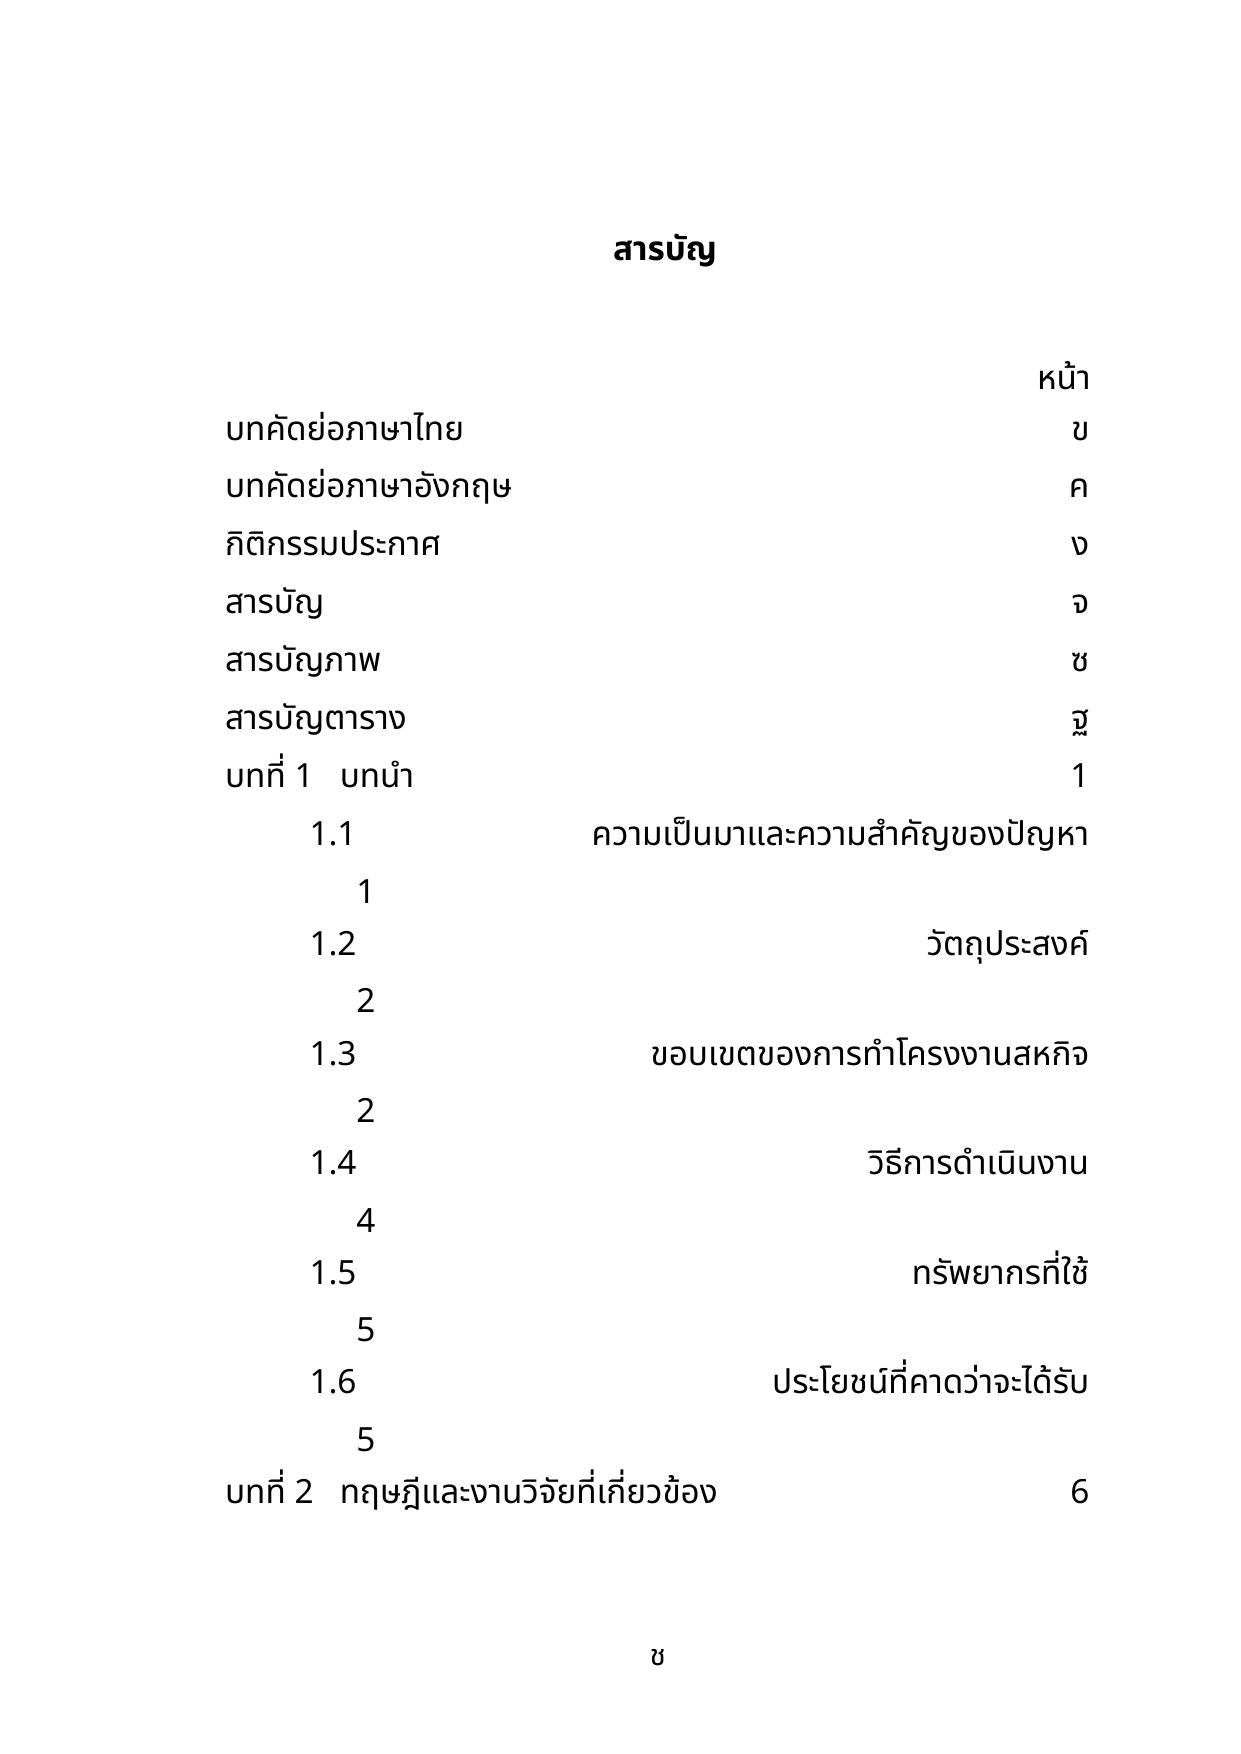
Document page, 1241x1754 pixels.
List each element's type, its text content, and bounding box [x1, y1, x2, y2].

text สารบัญภาพ ซ [225, 636, 1090, 687]
text กิติกรรมประกาศ ง [225, 520, 1090, 571]
text บทที่ 1 บทนำ 1 [225, 752, 1090, 803]
subtitle สารบัญ [240, 225, 1090, 275]
text 1.6 ประโยชน์ที่คาดว่าจะได้รับ 5 [309, 1358, 1090, 1461]
text 1.5 ทรัพยากรที่ใช้ 5 [309, 1248, 1090, 1351]
text บทคัดย่อภาษาไทย ข [225, 404, 1090, 455]
text หน้า [225, 328, 1090, 404]
text 1.2 วัตถุประสงค์ 2 [309, 920, 1090, 1023]
text 1.3 ขอบเขตของการทำโครงงานสหกิจ 2 [309, 1029, 1090, 1132]
text บทคัดย่อภาษาอังกฤษ ค [225, 462, 1090, 513]
text สารบัญ จ [225, 578, 1090, 629]
text 1.1 ความเป็นมาและความสำคัญของปัญหา 1 [309, 810, 1090, 913]
text สารบัญตาราง ฐ [225, 694, 1090, 744]
text 1.4 วิธีการดำเนินงาน 4 [309, 1139, 1090, 1242]
text บทที่ 2 ทฤษฎีและงานวิจัยที่เกี่ยวข้อง 6 [225, 1468, 1090, 1518]
